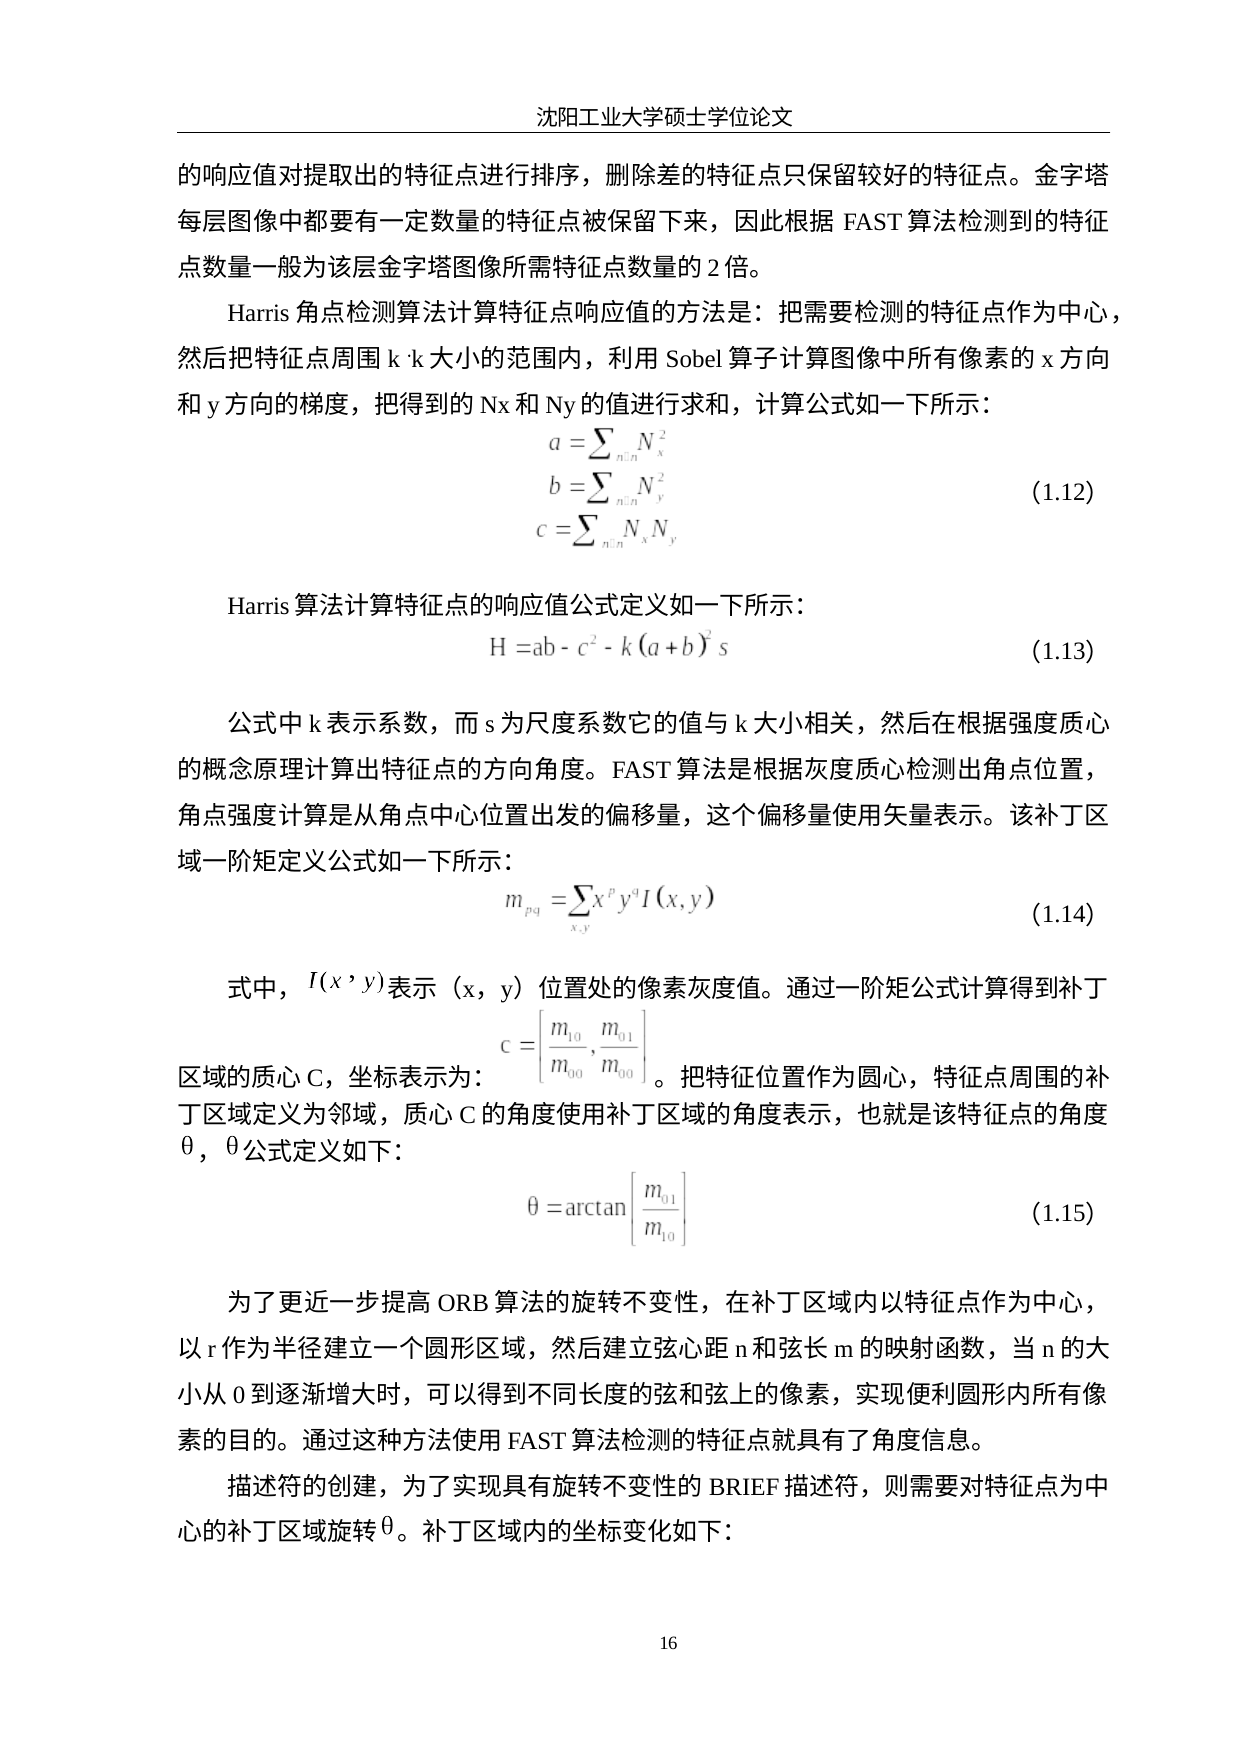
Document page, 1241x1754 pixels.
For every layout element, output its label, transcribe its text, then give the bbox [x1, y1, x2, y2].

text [177, 148, 1110, 285]
text 为了更近一步提高ORB算法的旋转不变性，在补丁区域内以特征点作为中心，以r作为半径建立一个圆形区域，然后建立弦心距n和弦长m的映射函数，当n的大小从0到逐渐增大时，可以得到不同长度的弦和弦上的像素，实现便利圆形内所有像素的目的。通过这种方法使用FAST算法检测的特征点就具有了角度信息。 [177, 1275, 1110, 1458]
text （1.15） [177, 1168, 1110, 1257]
text 描述符的创建，为了实现具有旋转不变性的BRIEF描述符，则需要对特征点为中心的补丁区域旋转。补丁区域内的坐标变化如下： [177, 1458, 1110, 1550]
text 公式中k表示系数，而s为尺度系数它的值与k大小相关，然后在根据强度质心的概念原理计算出特征点的方向角度。FAST算法是根据灰度质心检测出角点位置，角点强度计算是从角点中心位置出发的偏移量，这个偏移量使用矢量表示。该补丁区域一阶矩定义公式如一下所示： [177, 696, 1110, 879]
text Harris算法计算特征点的响应值公式定义如一下所示： [177, 578, 1110, 624]
text Harris角点检测算法计算特征点响应值的方法是：把需要检测的特征点作为中心，然后把特征点周围kk大小的范围内，利用Sobel算子计算图像中所有像素的x方向和y方向的梯度，把得到的Nx和Ny的值进行求和，计算公式如一下所示： [177, 285, 1110, 423]
text （1.12） [177, 423, 1110, 560]
text （1.14） [177, 879, 1110, 948]
text 式中，表示（x，y）位置处的像素灰度值。通过一阶矩公式计算得到补丁区域的质心C，坐标表示为：。把特征位置作为圆心，特征点周围的补丁区域定义为邻域，质心C的角度使用补丁区域的角度表示，也就是该特征点的角度，公式定义如下： [177, 966, 1110, 1168]
text （1.13） [177, 624, 1110, 678]
